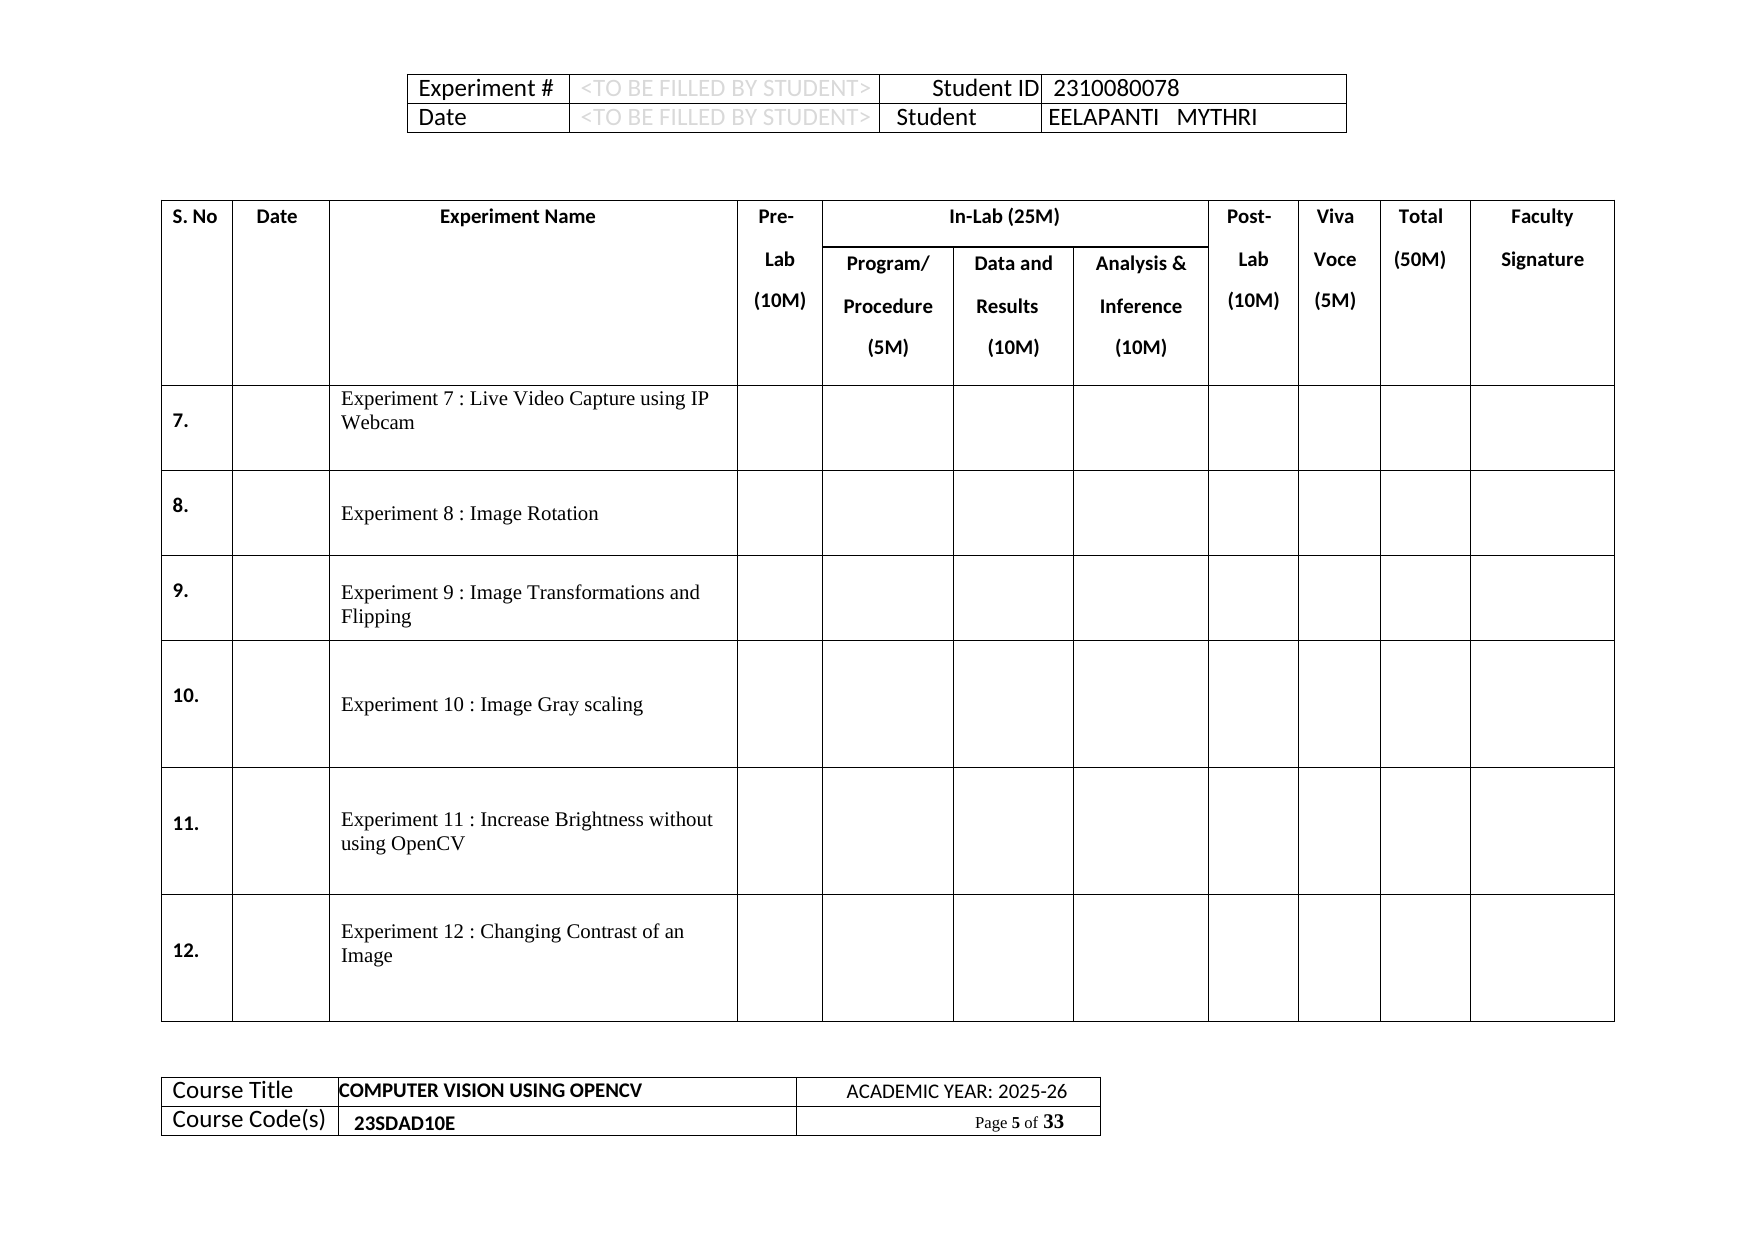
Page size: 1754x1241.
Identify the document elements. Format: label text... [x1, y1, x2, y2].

table_cell [1209, 471, 1298, 555]
table_cell [1471, 895, 1614, 1021]
table_cell [1209, 895, 1298, 1021]
table_cell Analysis & Inference (10M) [1074, 248, 1208, 385]
table_header Date [233, 201, 329, 385]
table_cell [823, 895, 953, 1021]
table_cell [738, 386, 822, 470]
table_cell [233, 556, 329, 640]
table_cell Experiment 11 : Increase Brightness without using OpenCV [330, 768, 737, 894]
table_cell [1074, 641, 1208, 767]
table_cell [1299, 641, 1380, 767]
table_cell [1209, 641, 1298, 767]
table_header Experiment Name [330, 201, 737, 385]
table_cell [1471, 768, 1614, 894]
table_cell [1299, 895, 1380, 1021]
table_cell [823, 641, 953, 767]
table_cell [1299, 768, 1380, 894]
table_cell Experiment 7 : Live Video Capture using IP Webcam [330, 386, 737, 470]
table_cell [1074, 556, 1208, 640]
table_cell [1074, 768, 1208, 894]
table_cell [1381, 386, 1470, 470]
table_cell [954, 556, 1073, 640]
table_cell 12. [162, 895, 232, 1021]
table_cell [1299, 556, 1380, 640]
table_cell [233, 641, 329, 767]
table_cell [1471, 471, 1614, 555]
table_cell [233, 768, 329, 894]
table_cell Experiment 8 : Image Rotation [330, 471, 737, 555]
table_cell [1471, 556, 1614, 640]
table_cell [1381, 768, 1470, 894]
table_cell [954, 895, 1073, 1021]
table_cell [1381, 556, 1470, 640]
table_cell 10. [162, 641, 232, 767]
table_cell [1074, 895, 1208, 1021]
table_cell [954, 641, 1073, 767]
table_cell 11. [162, 768, 232, 894]
table_cell [1381, 895, 1470, 1021]
table_cell [823, 556, 953, 640]
table_cell [954, 386, 1073, 470]
table_cell 7. [162, 386, 232, 470]
table_cell [1209, 556, 1298, 640]
table_cell [738, 768, 822, 894]
table_cell [823, 768, 953, 894]
table_cell 9. [162, 556, 232, 640]
table_cell [1074, 471, 1208, 555]
table_cell Data and Results (10M) [954, 248, 1073, 385]
table_cell [1209, 386, 1298, 470]
table_cell [233, 386, 329, 470]
table_header S. No [162, 201, 232, 385]
table_cell [1381, 471, 1470, 555]
table_header Post- Lab (10M) [1209, 201, 1298, 385]
table_cell [1074, 386, 1208, 470]
table_cell [1299, 386, 1380, 470]
table_cell [1209, 768, 1298, 894]
table_cell [823, 471, 953, 555]
table_cell [954, 768, 1073, 894]
table_header In-Lab (25M) [823, 201, 1208, 246]
table_cell [823, 386, 953, 470]
table_header Faculty Signature [1471, 201, 1614, 385]
table_cell [233, 895, 329, 1021]
table_cell [1471, 641, 1614, 767]
table_cell [1471, 386, 1614, 470]
table_cell Experiment 10 : Image Gray scaling [330, 641, 737, 767]
table_cell [738, 471, 822, 555]
table_cell Experiment 12 : Changing Contrast of an Image [330, 895, 737, 1021]
table_cell [1299, 471, 1380, 555]
table_cell [1381, 641, 1470, 767]
table_cell [738, 641, 822, 767]
table_cell [738, 895, 822, 1021]
table_cell Program/ Procedure (5M) [823, 248, 953, 385]
table_cell 8. [162, 471, 232, 555]
table_header Total (50M) [1381, 201, 1470, 385]
table_cell Experiment 9 : Image Transformations and Flipping [330, 556, 737, 640]
table_header Viva Voce (5M) [1299, 201, 1380, 385]
table_cell [233, 471, 329, 555]
table_header Pre- Lab (10M) [738, 201, 822, 385]
table_cell [954, 471, 1073, 555]
table_cell [738, 556, 822, 640]
